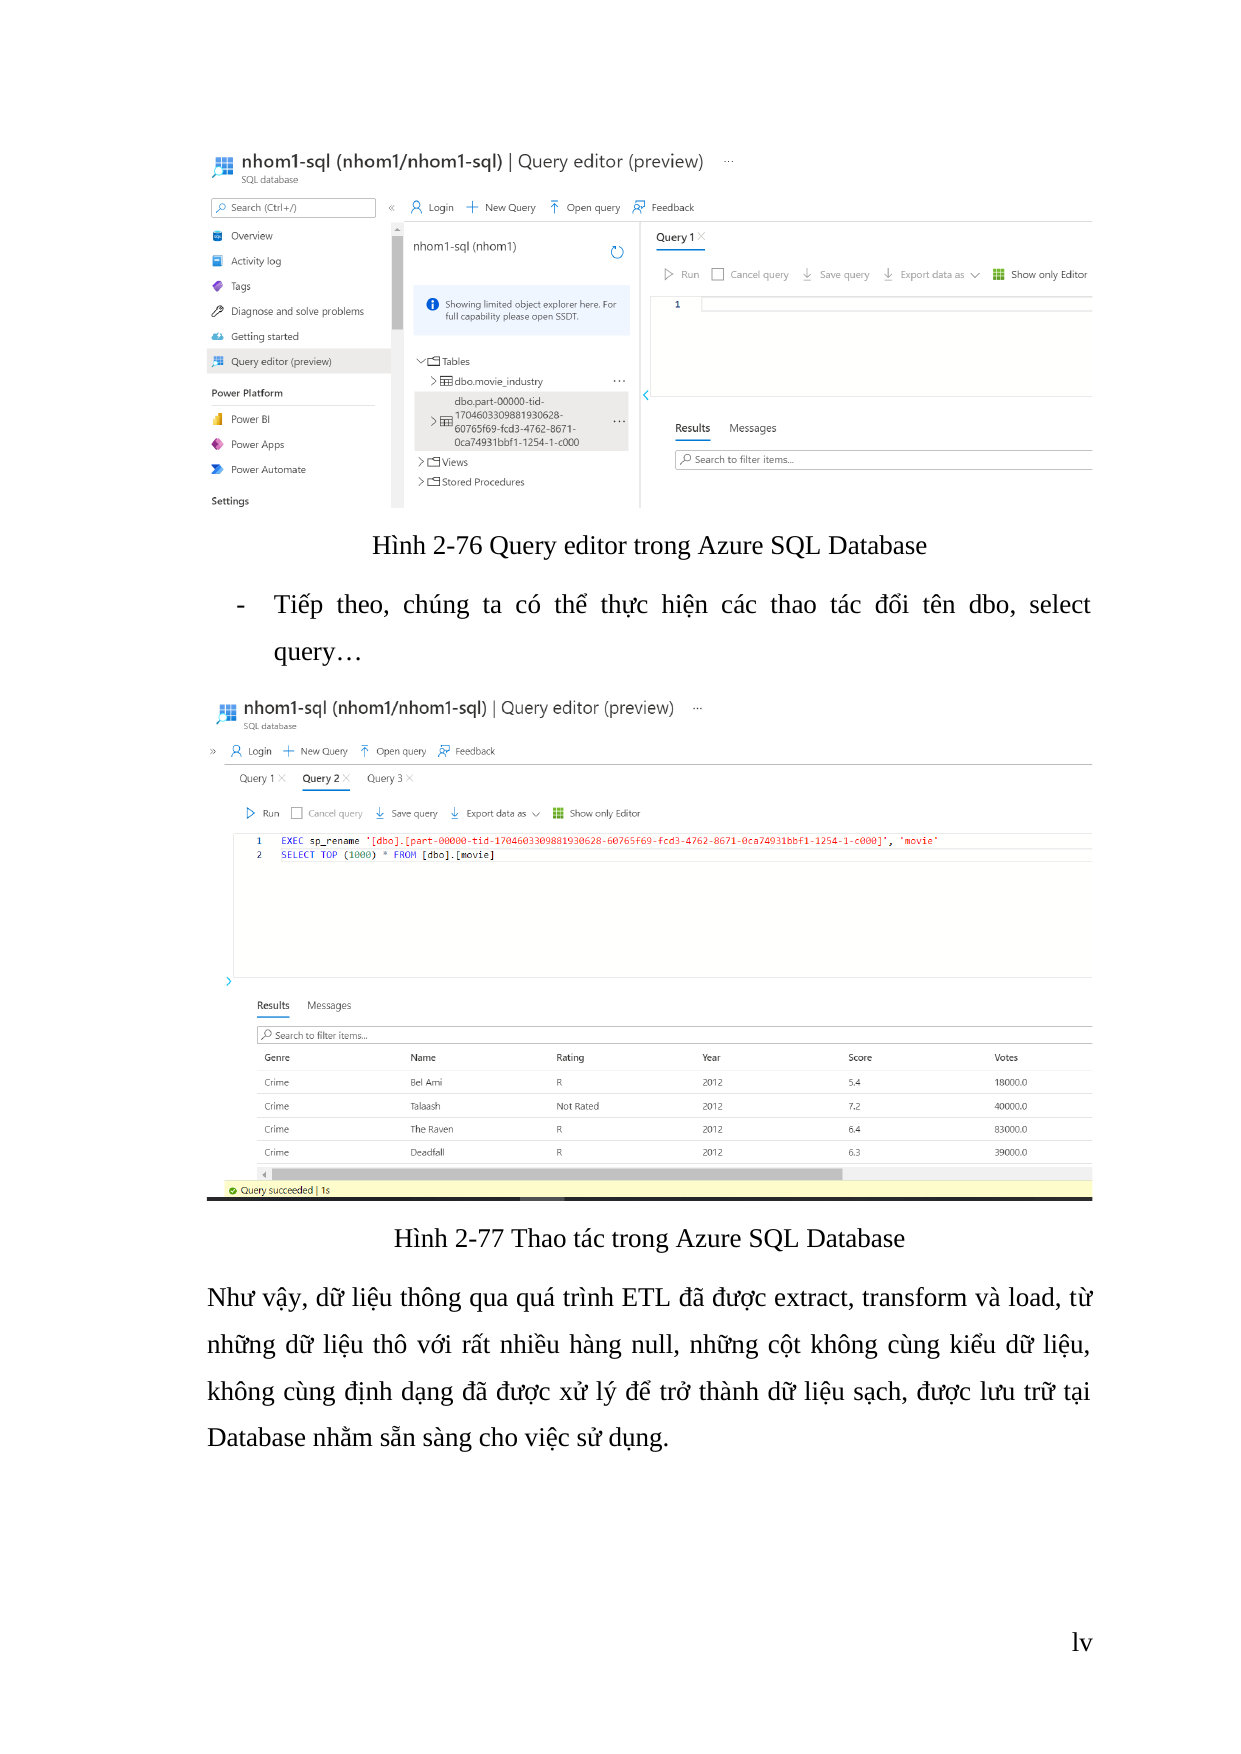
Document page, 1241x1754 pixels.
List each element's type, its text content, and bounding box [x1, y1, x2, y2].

text Như vậy, dữ liệu thông qua quá trình ETL đã được extract, transform và load, từ những dữ liệu thô với rất nhiều hàng null, những cột không cùng kiểu dữ liệu, không cùng định dạng đã được xử lý để trở thành dữ liệu sạch, được lưu trữ tại Database nhằm sẵn sàng cho việc sử dụng. [207, 1281, 1092, 1453]
text Tiếp theo, chúng ta có thể thực hiện các thao tác đổi tên dbo, select query… [236, 588, 1092, 666]
picture [206, 147, 1093, 508]
text Hình 2-77 Thao tác trong Azure SQL Database [207, 1222, 1092, 1253]
text Hình 2-76 Query editor trong Azure SQL Database [207, 529, 1092, 561]
picture [206, 694, 1093, 1201]
